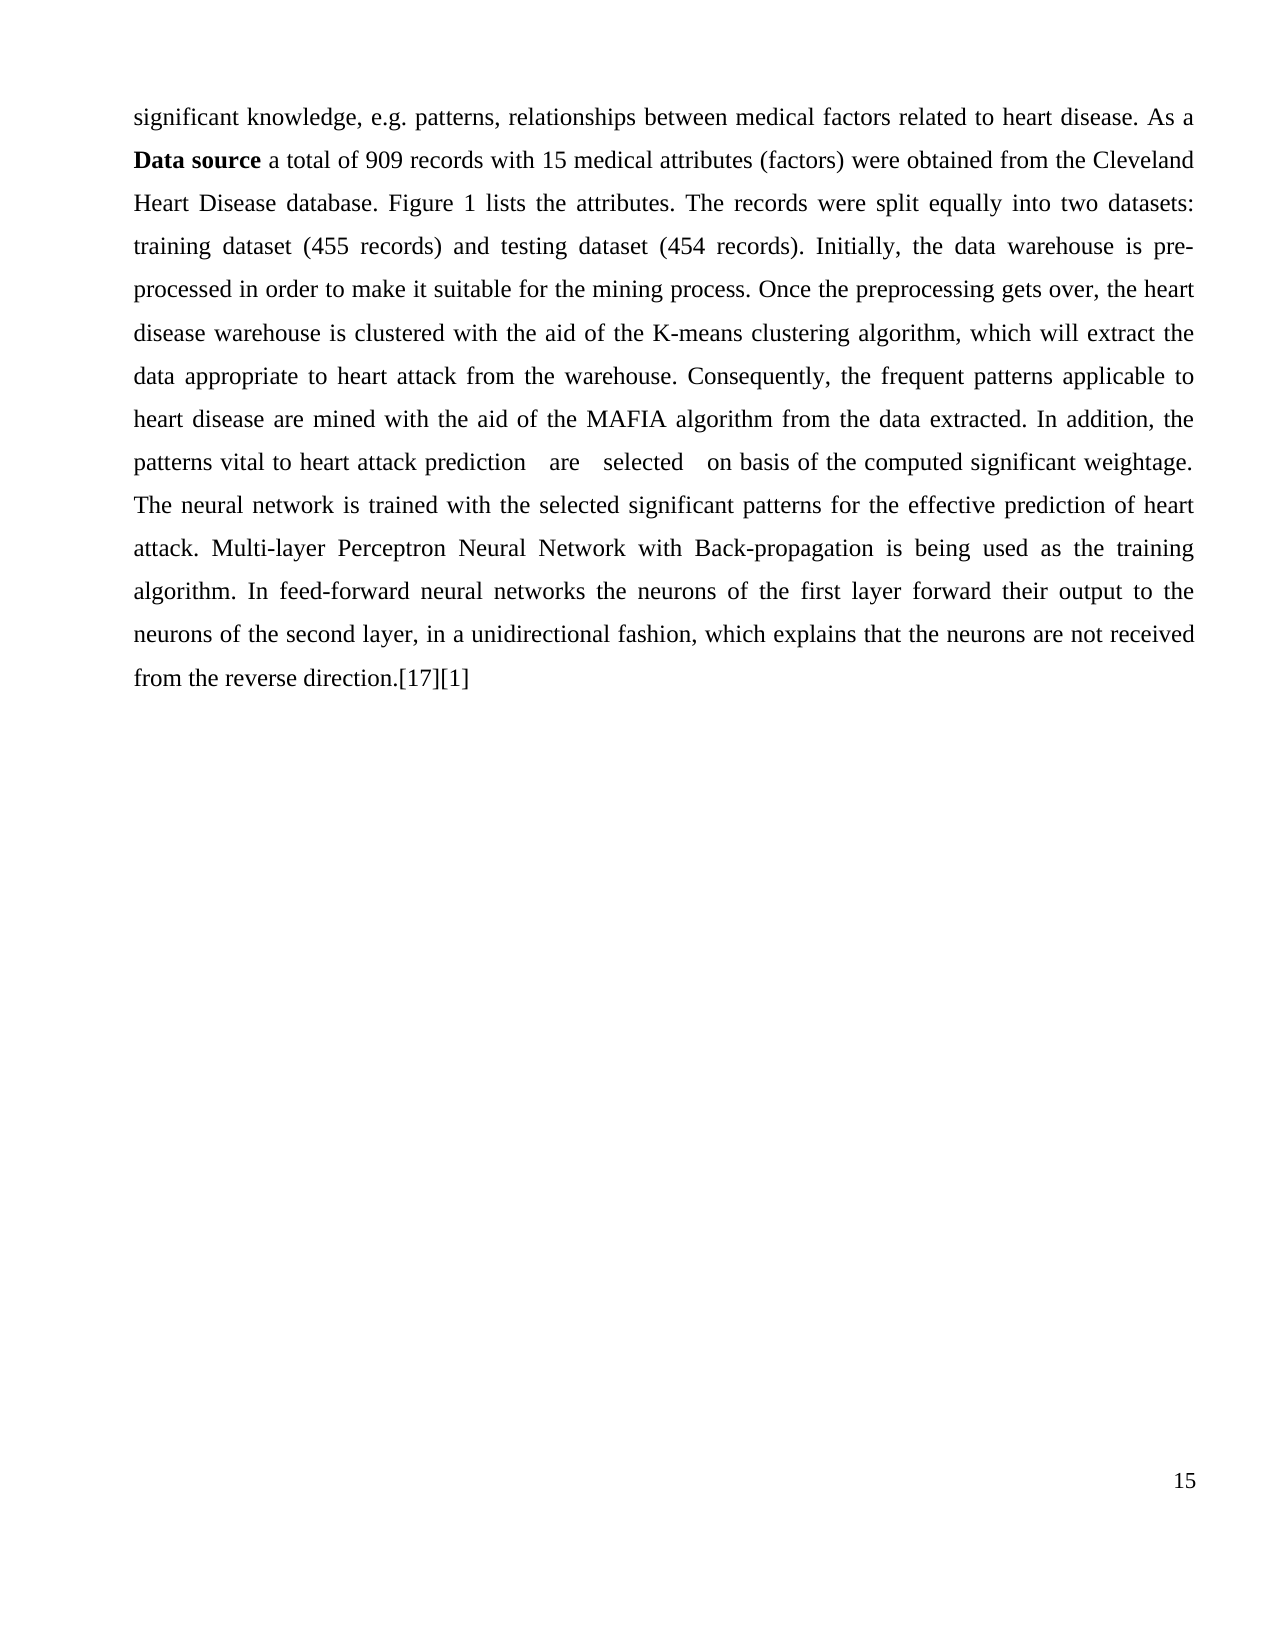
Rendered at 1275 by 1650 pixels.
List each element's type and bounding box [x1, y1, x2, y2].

text [133, 102, 1196, 691]
